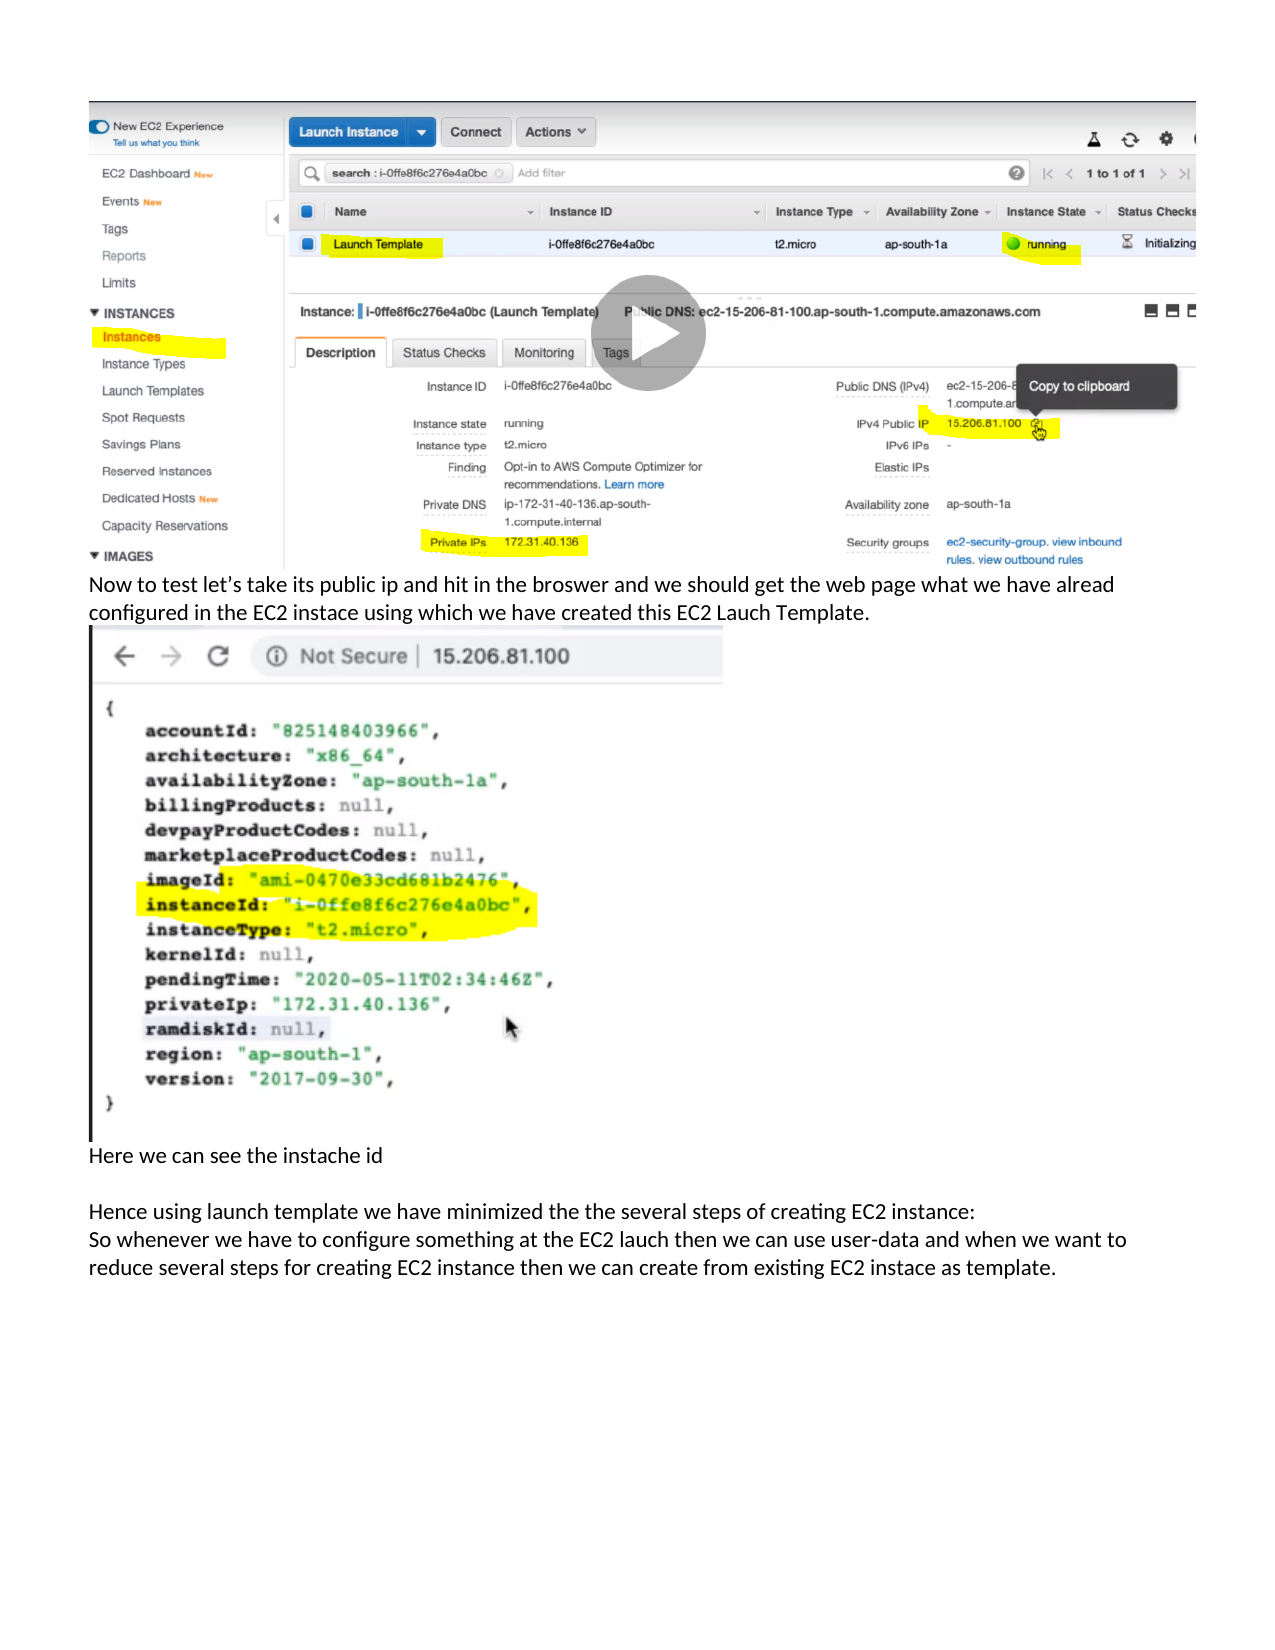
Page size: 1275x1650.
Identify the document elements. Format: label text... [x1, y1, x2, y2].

text So whenever we have to configure something at the EC2 lauch then we can use user-data and when we want to reduce several steps for creating EC2 instance then we can create from existing EC2 instace as template. [89, 1225, 1196, 1281]
text Hence using launch template we have minimized the the several steps of creating EC2 instance: [89, 1197, 1196, 1225]
text Here we can see the instache id [89, 1141, 1196, 1169]
picture [88, 101, 1197, 570]
text Now to test let’s take its public ip and hit in the broswer and we should get the web page what we have alread configured in the EC2 instace using which we have created this EC2 Lauch Template. [89, 570, 1196, 626]
picture [88, 625, 723, 1142]
